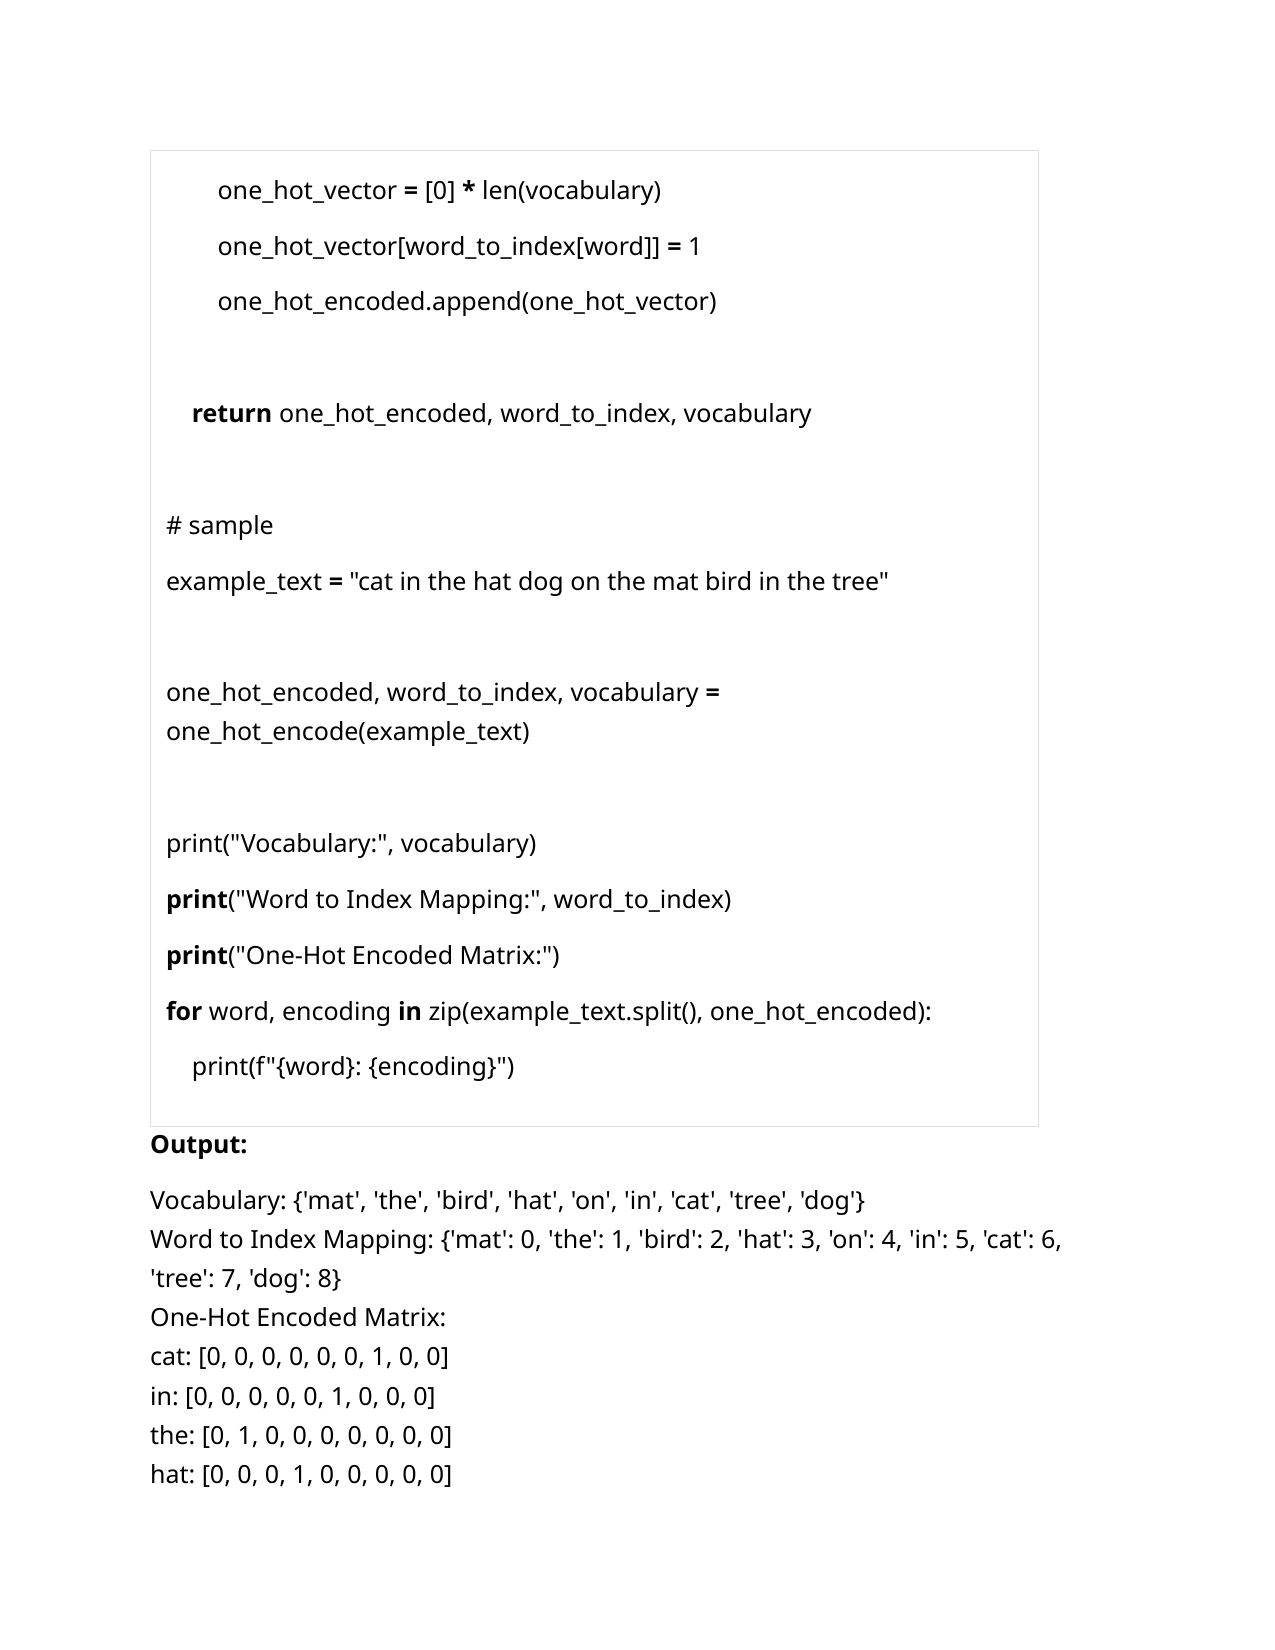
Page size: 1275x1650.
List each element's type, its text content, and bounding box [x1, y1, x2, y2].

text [150, 1182, 1125, 1491]
text Output: [150, 1126, 1125, 1161]
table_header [151, 151, 1038, 1126]
